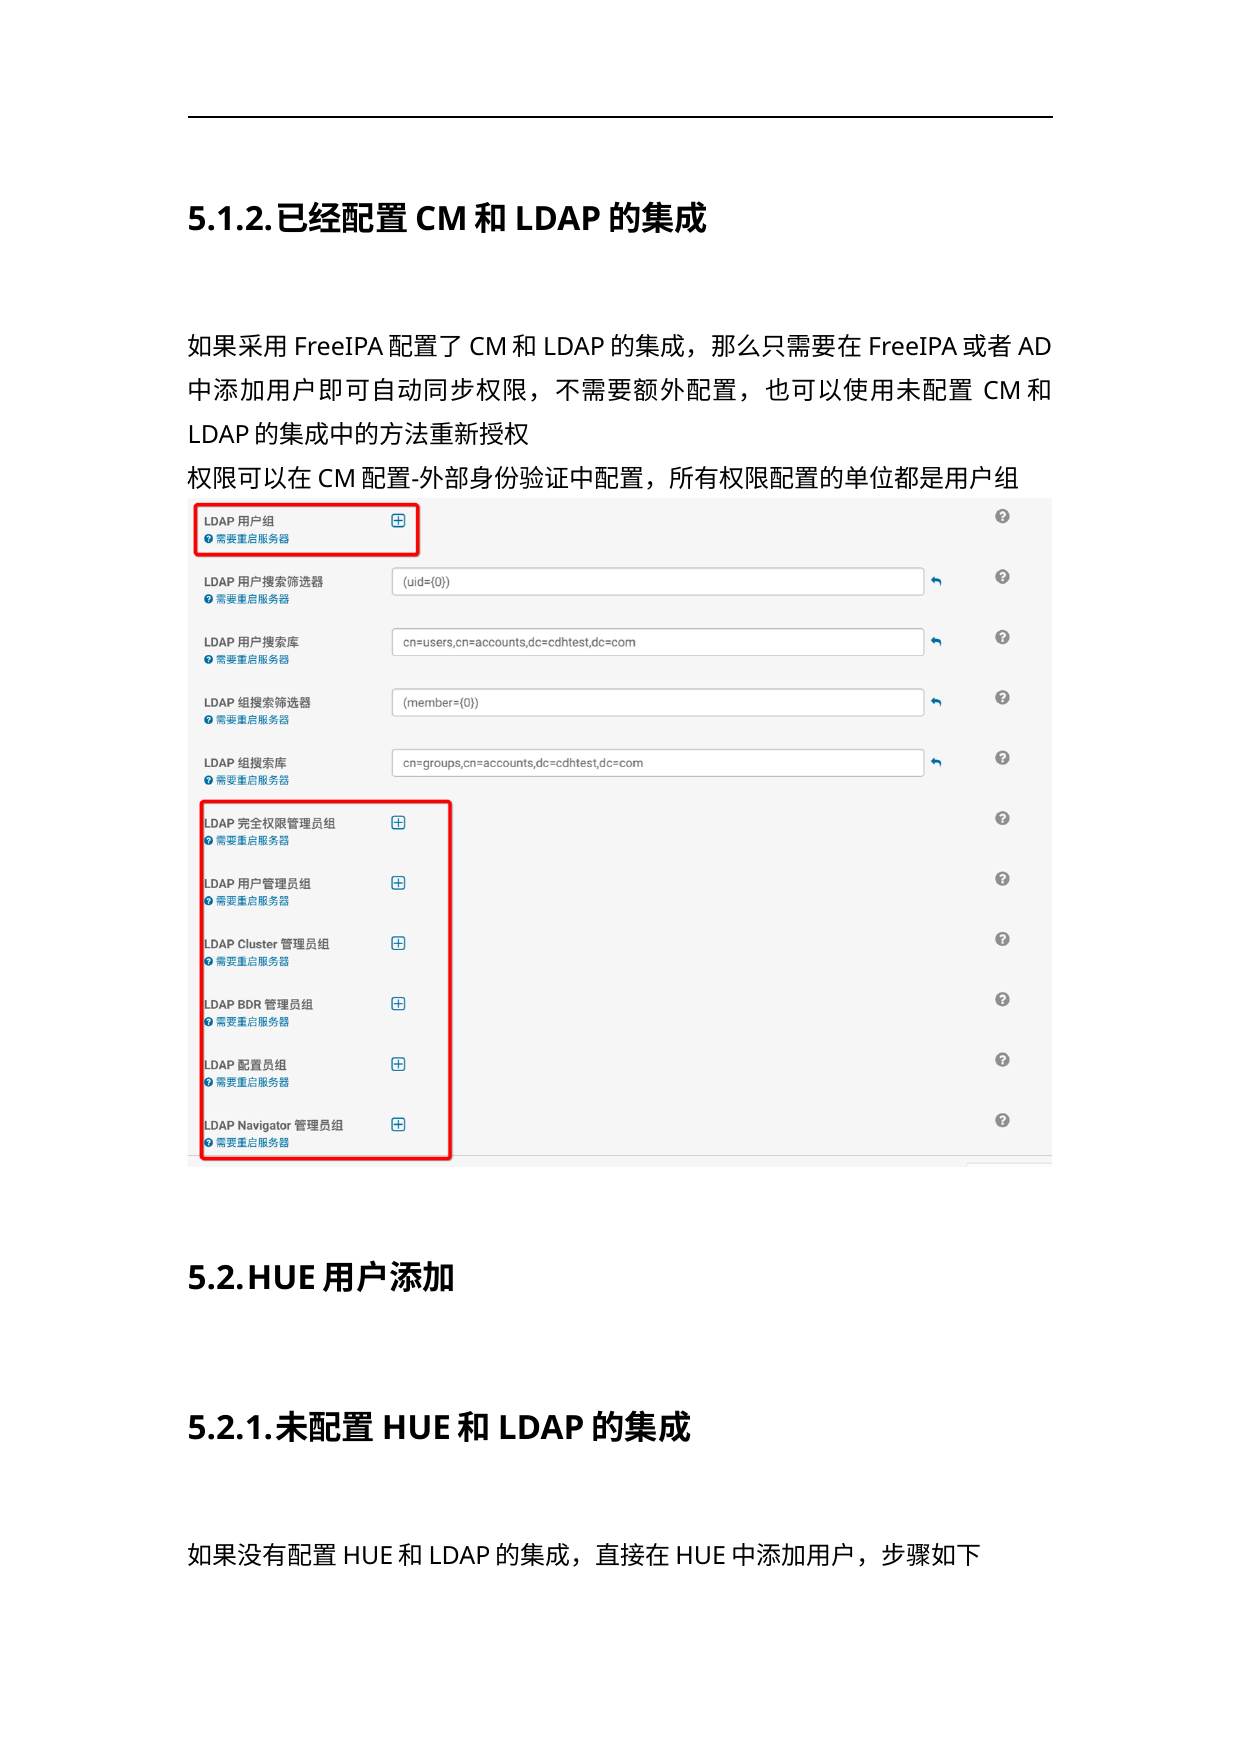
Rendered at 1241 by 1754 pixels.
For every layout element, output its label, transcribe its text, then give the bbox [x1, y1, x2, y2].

text 权限可以在CM配置-外部身份验证中配置，所有权限配置的单位都是用户组 [187, 455, 1053, 498]
subtitle HUE用户添加 [187, 1231, 1053, 1319]
subtitle 已经配置CM和LDAP的集成 [187, 172, 1053, 260]
text 如果采用FreeIPA配置了CM和LDAP的集成，那么只需要在FreeIPA或者AD中添加用户即可自动同步权限，不需要额外配置，也可以使用未配置CM和LDAP的集成中的方法重新授权 [187, 322, 1053, 455]
text 如果没有配置HUE和LDAP的集成，直接在HUE中添加用户，步骤如下 [187, 1532, 1053, 1576]
subtitle 未配置HUE和LDAP的集成 [187, 1381, 1053, 1469]
